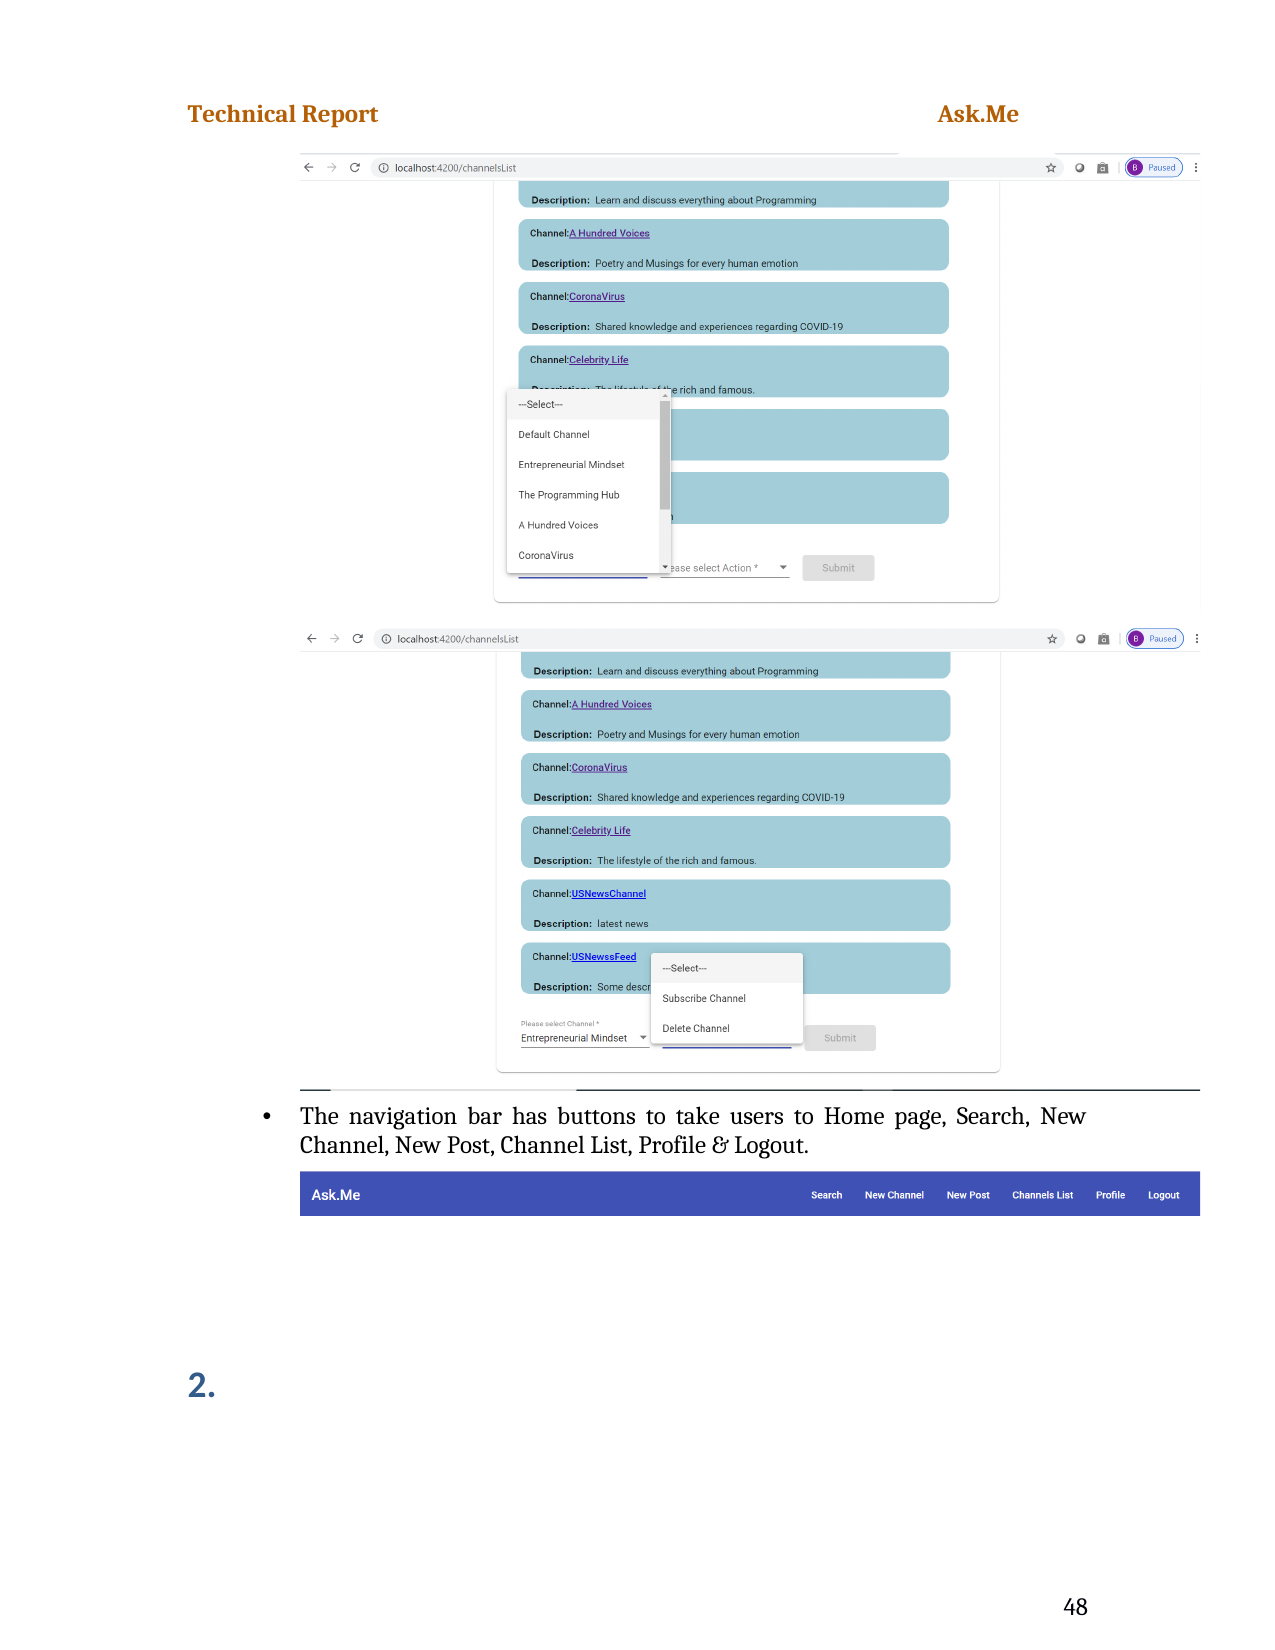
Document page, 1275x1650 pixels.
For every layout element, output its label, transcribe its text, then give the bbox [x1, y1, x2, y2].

picture [300, 628, 1200, 1091]
list The navigation bar has buttons to take users to Home page, Search, New Channel, New Post, Channel List, Profile & Logout. [262, 1101, 1087, 1159]
picture [300, 1169, 1200, 1216]
picture [300, 153, 1200, 619]
